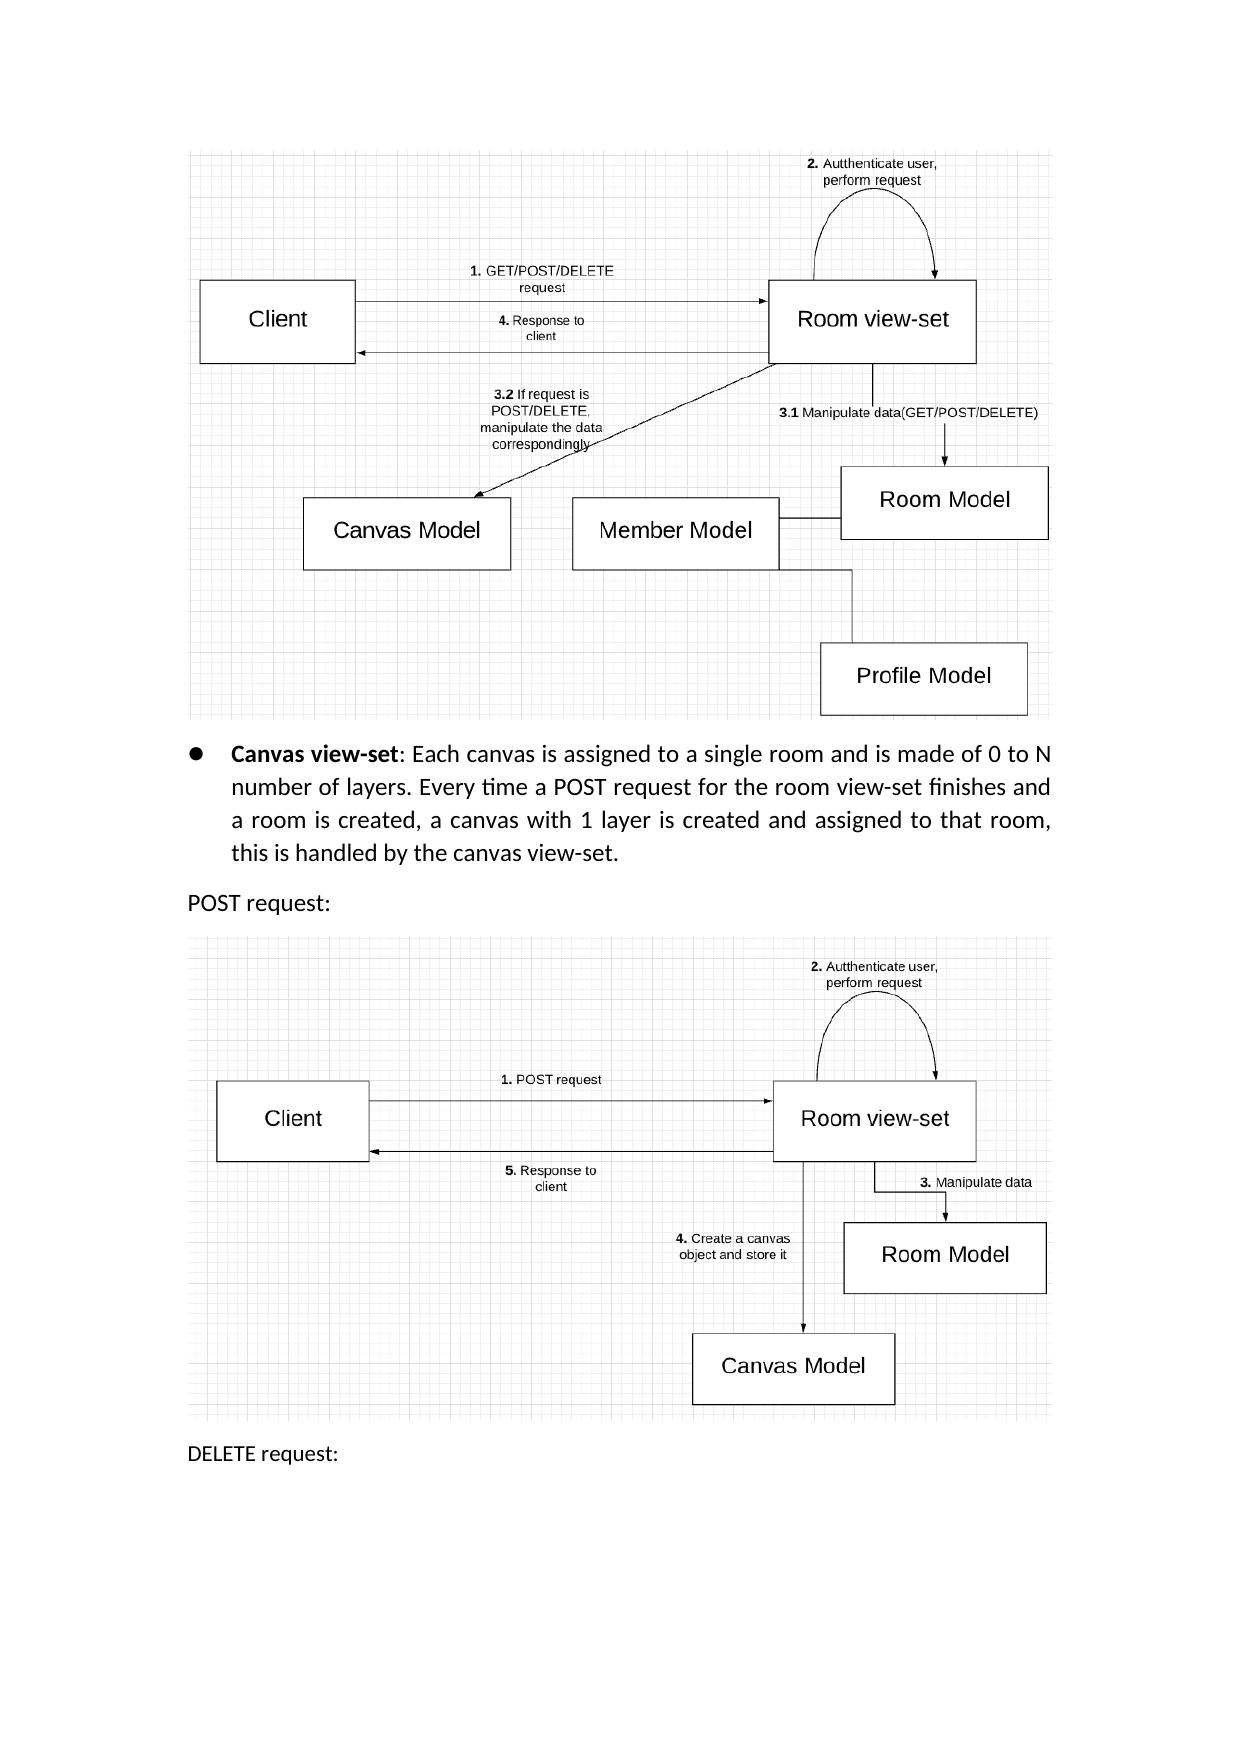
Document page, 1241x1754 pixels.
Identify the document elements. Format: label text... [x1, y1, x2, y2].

list POST request: [187, 887, 1053, 917]
picture [187, 150, 1053, 720]
list DELETE request: [187, 1439, 1053, 1467]
picture [187, 936, 1053, 1421]
list Canvas view-set: Each canvas is assigned to a single room and is made of 0 to N number of layers. Every time a POST request for the room view-set finishes and a room is created, a canvas with 1 layer is created and assigned to that room, this is handled by the canvas view-set. [187, 739, 1053, 868]
